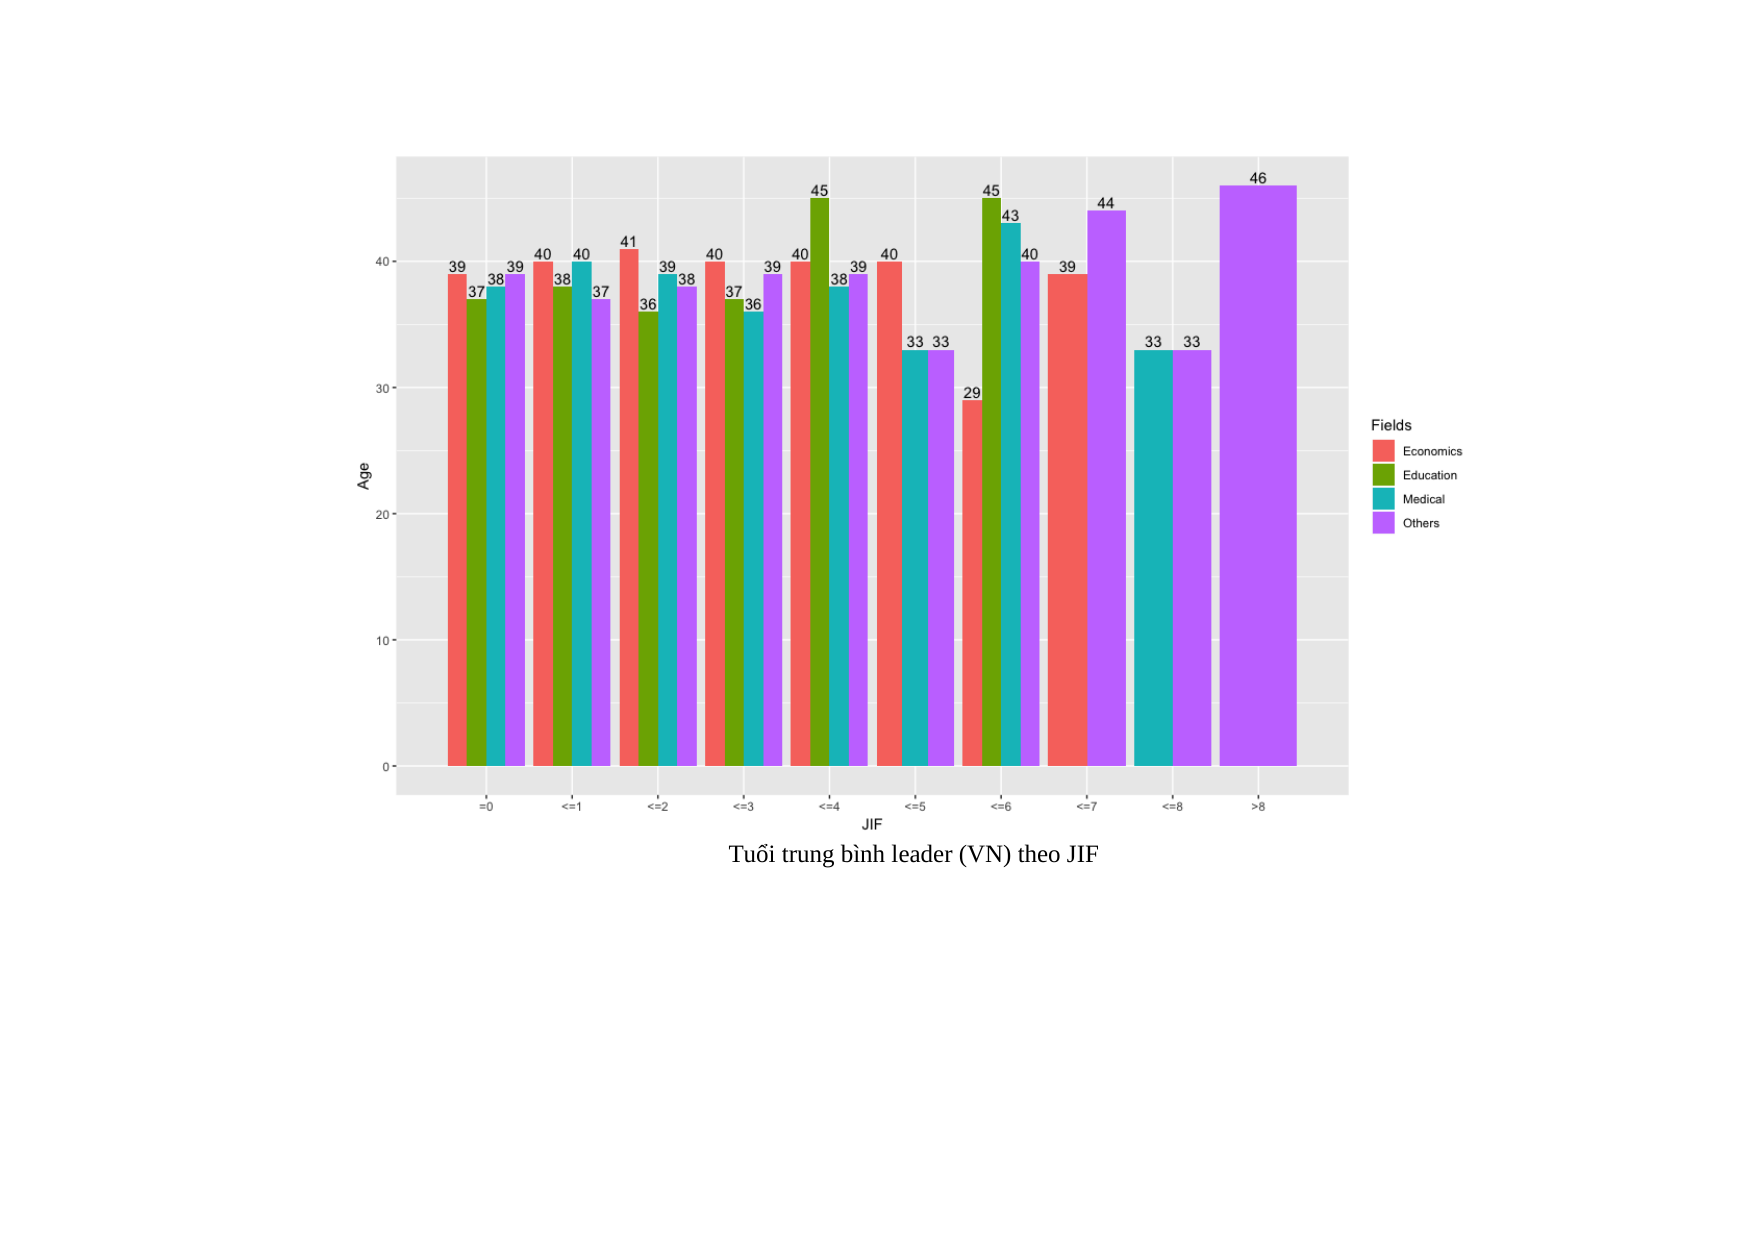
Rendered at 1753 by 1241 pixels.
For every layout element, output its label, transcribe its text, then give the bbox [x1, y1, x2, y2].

picture [350, 150, 1478, 840]
text Tuổi trung bình leader (VN) theo JIF [225, 839, 1602, 868]
